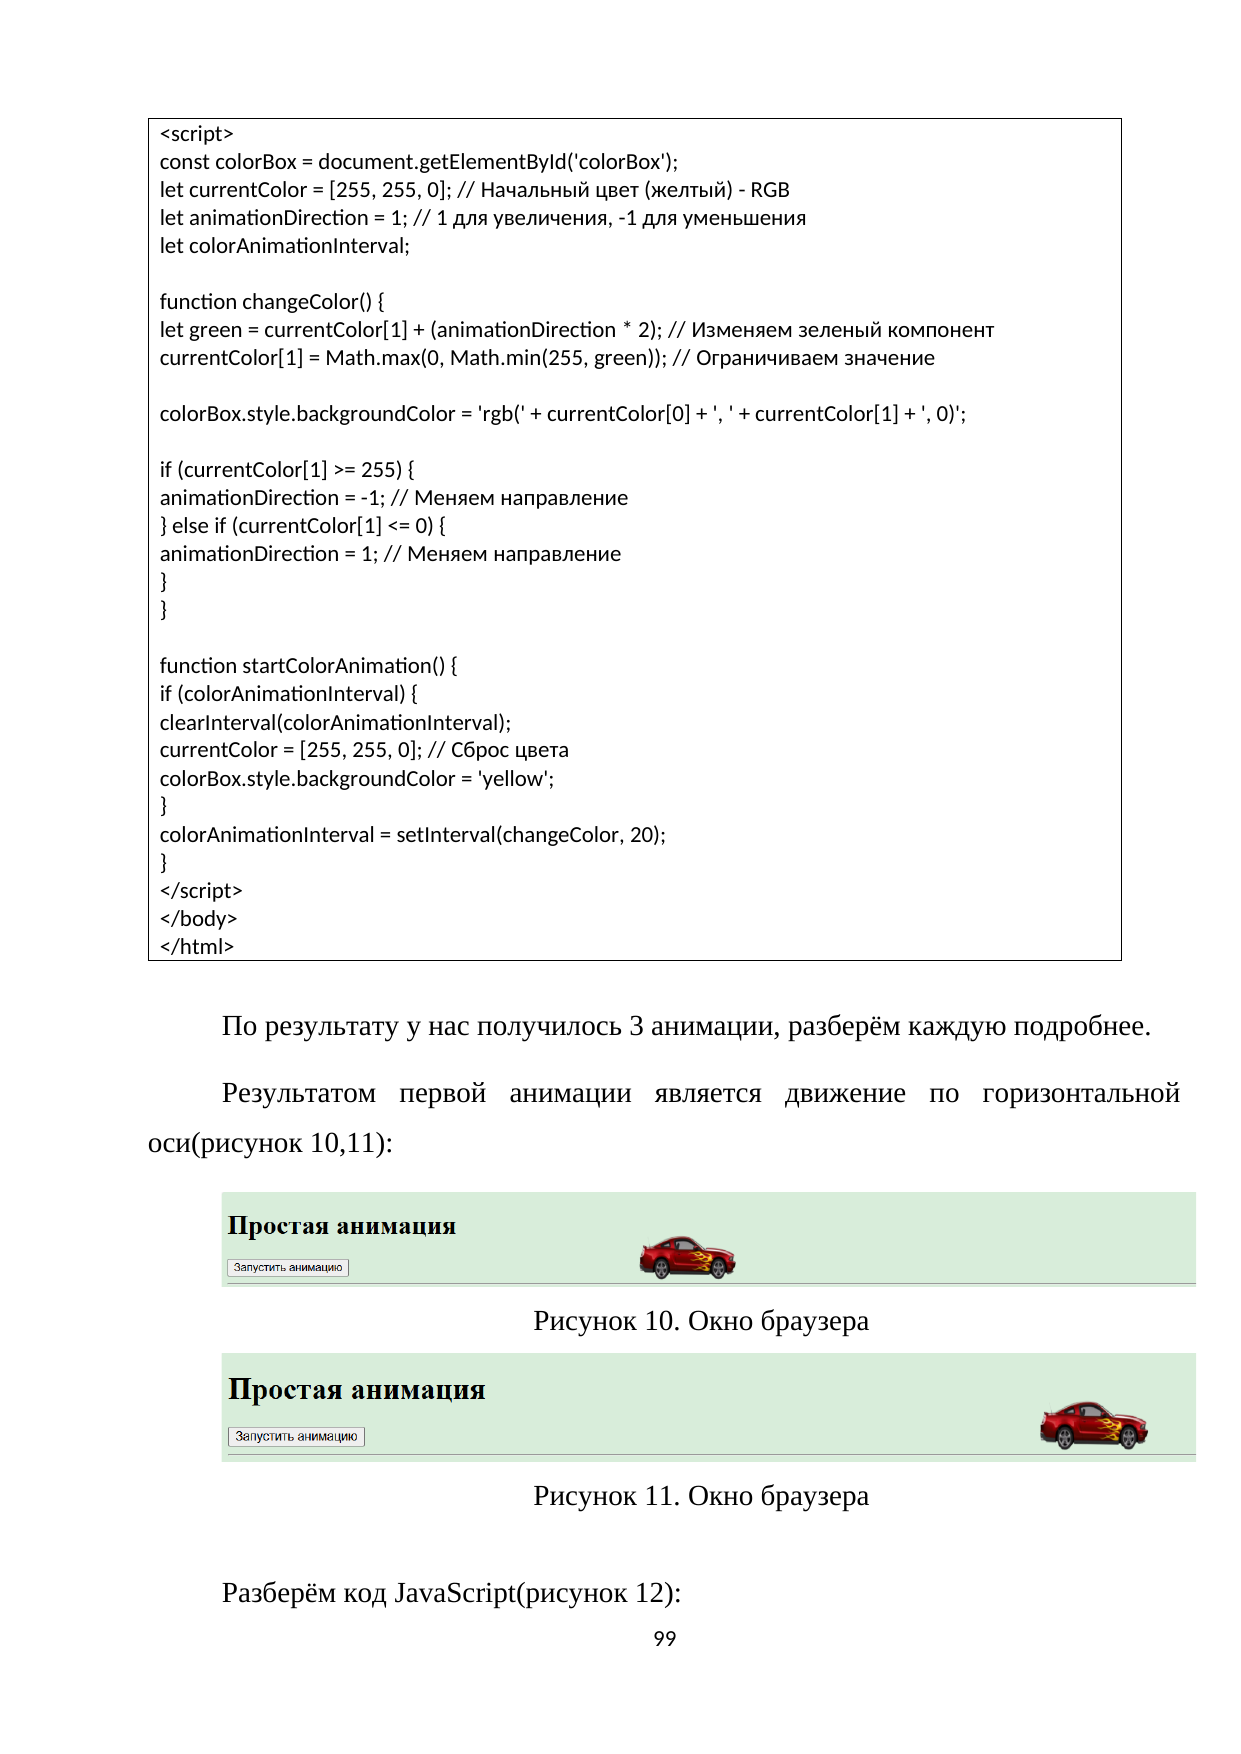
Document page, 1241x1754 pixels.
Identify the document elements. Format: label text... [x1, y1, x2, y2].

text Разберём код JavaScript(рисунок 12): [148, 1575, 1181, 1609]
picture [221, 1353, 1197, 1462]
text По результату у нас получилось 3 анимации, разберём каждую подробнее. [148, 1008, 1181, 1041]
text Рисунок 10. Окно браузера [148, 1303, 1181, 1337]
text Рисунок 11. Окно браузера [148, 1478, 1181, 1512]
picture [221, 1192, 1197, 1287]
text Результатом первой анимации является движение по горизонтальной оси(рисунок 10,11): [148, 1075, 1181, 1158]
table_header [149, 119, 1121, 960]
